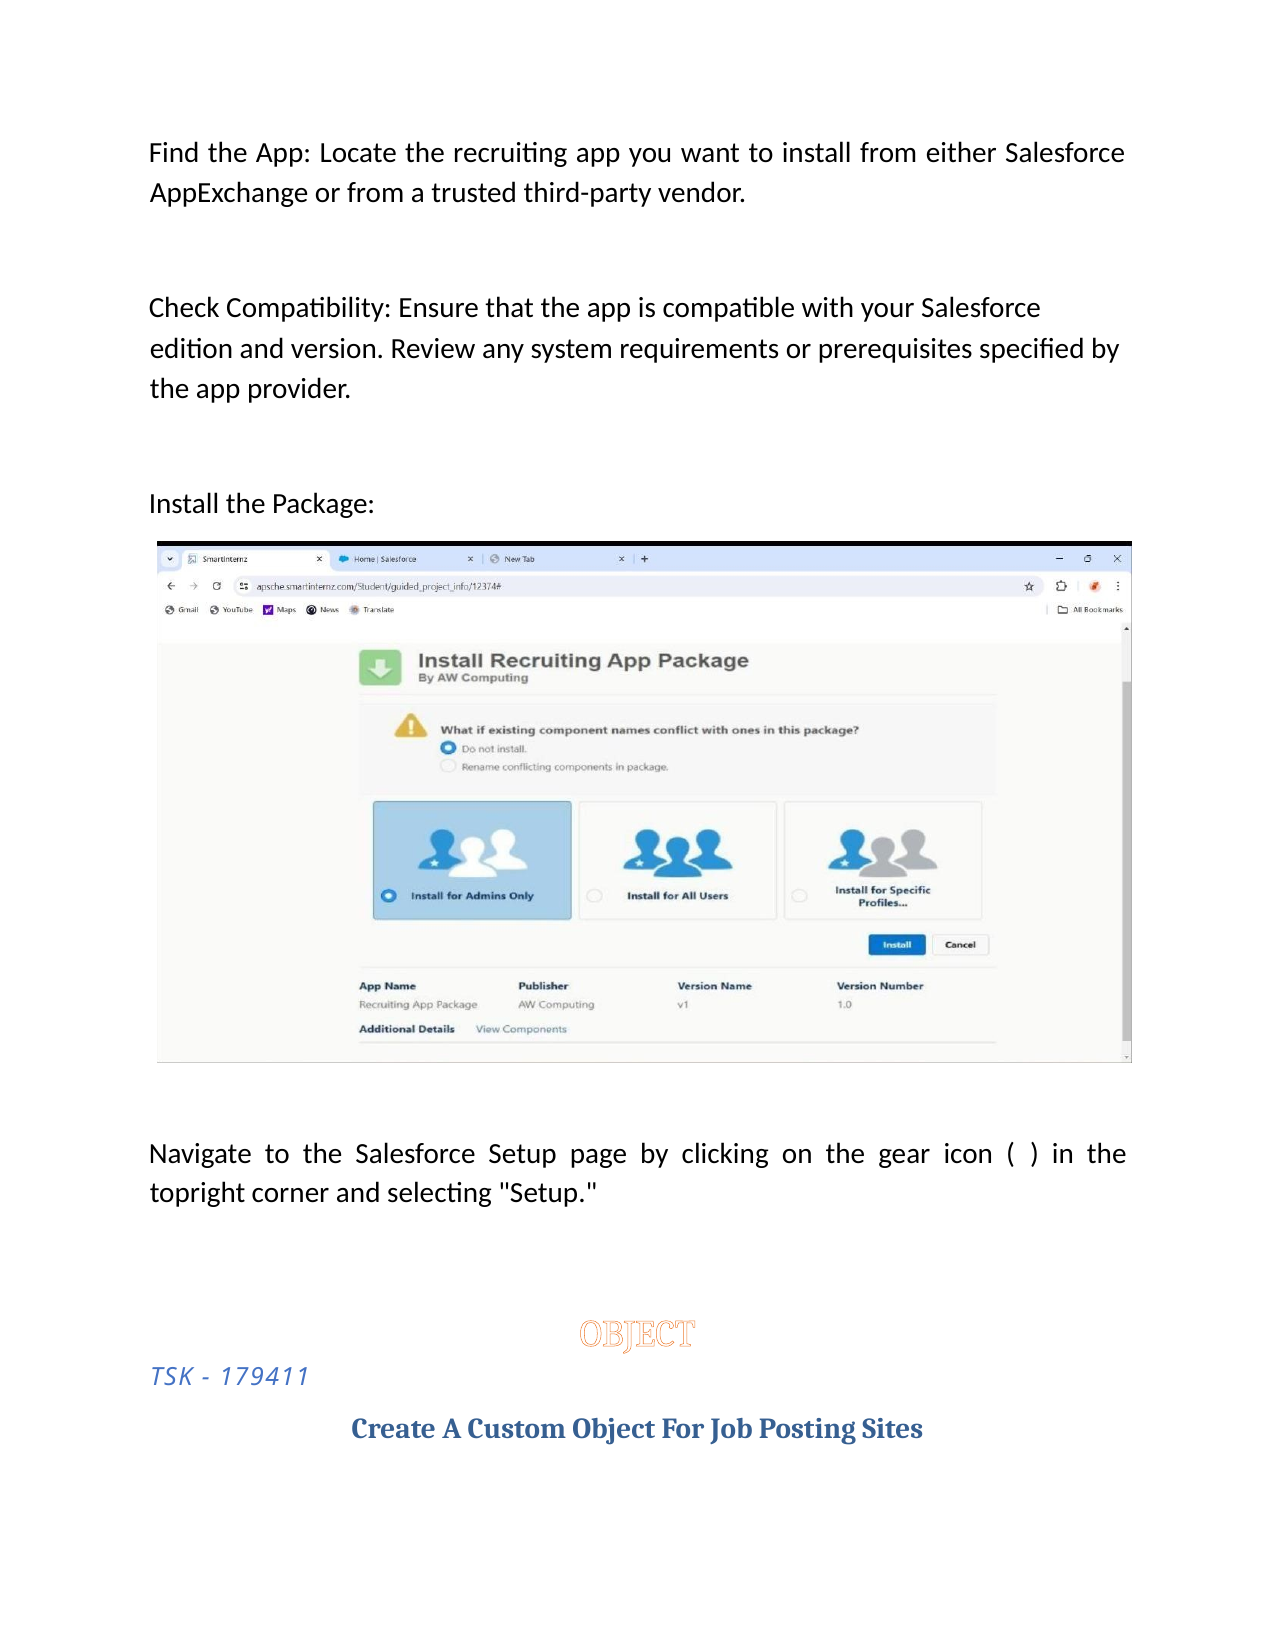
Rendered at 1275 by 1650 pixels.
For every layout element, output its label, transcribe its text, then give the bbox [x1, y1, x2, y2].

text Find the App: Locate the recruiting app you want to install from either Salesforce AppExchange or from a trusted third-party vendor. [148, 134, 1127, 209]
picture [157, 541, 1132, 1063]
text Navigate to the Salesforce Setup page by clicking on the gear icon ( ) in the topright corner and selecting "Setup." [148, 1135, 1127, 1210]
subtitle TSK - 179411 [150, 1359, 1197, 1393]
text Check Compatibility: Ensure that the app is compatible with your Salesforce edition and version. Review any system requirements or prerequisites specified by the app provider. [148, 289, 1127, 406]
text Install the Package: [148, 486, 1127, 521]
subtitle OBJECT [150, 1312, 1125, 1355]
subtitle Create A Custom Object For Job Posting Sites [150, 1412, 1125, 1446]
